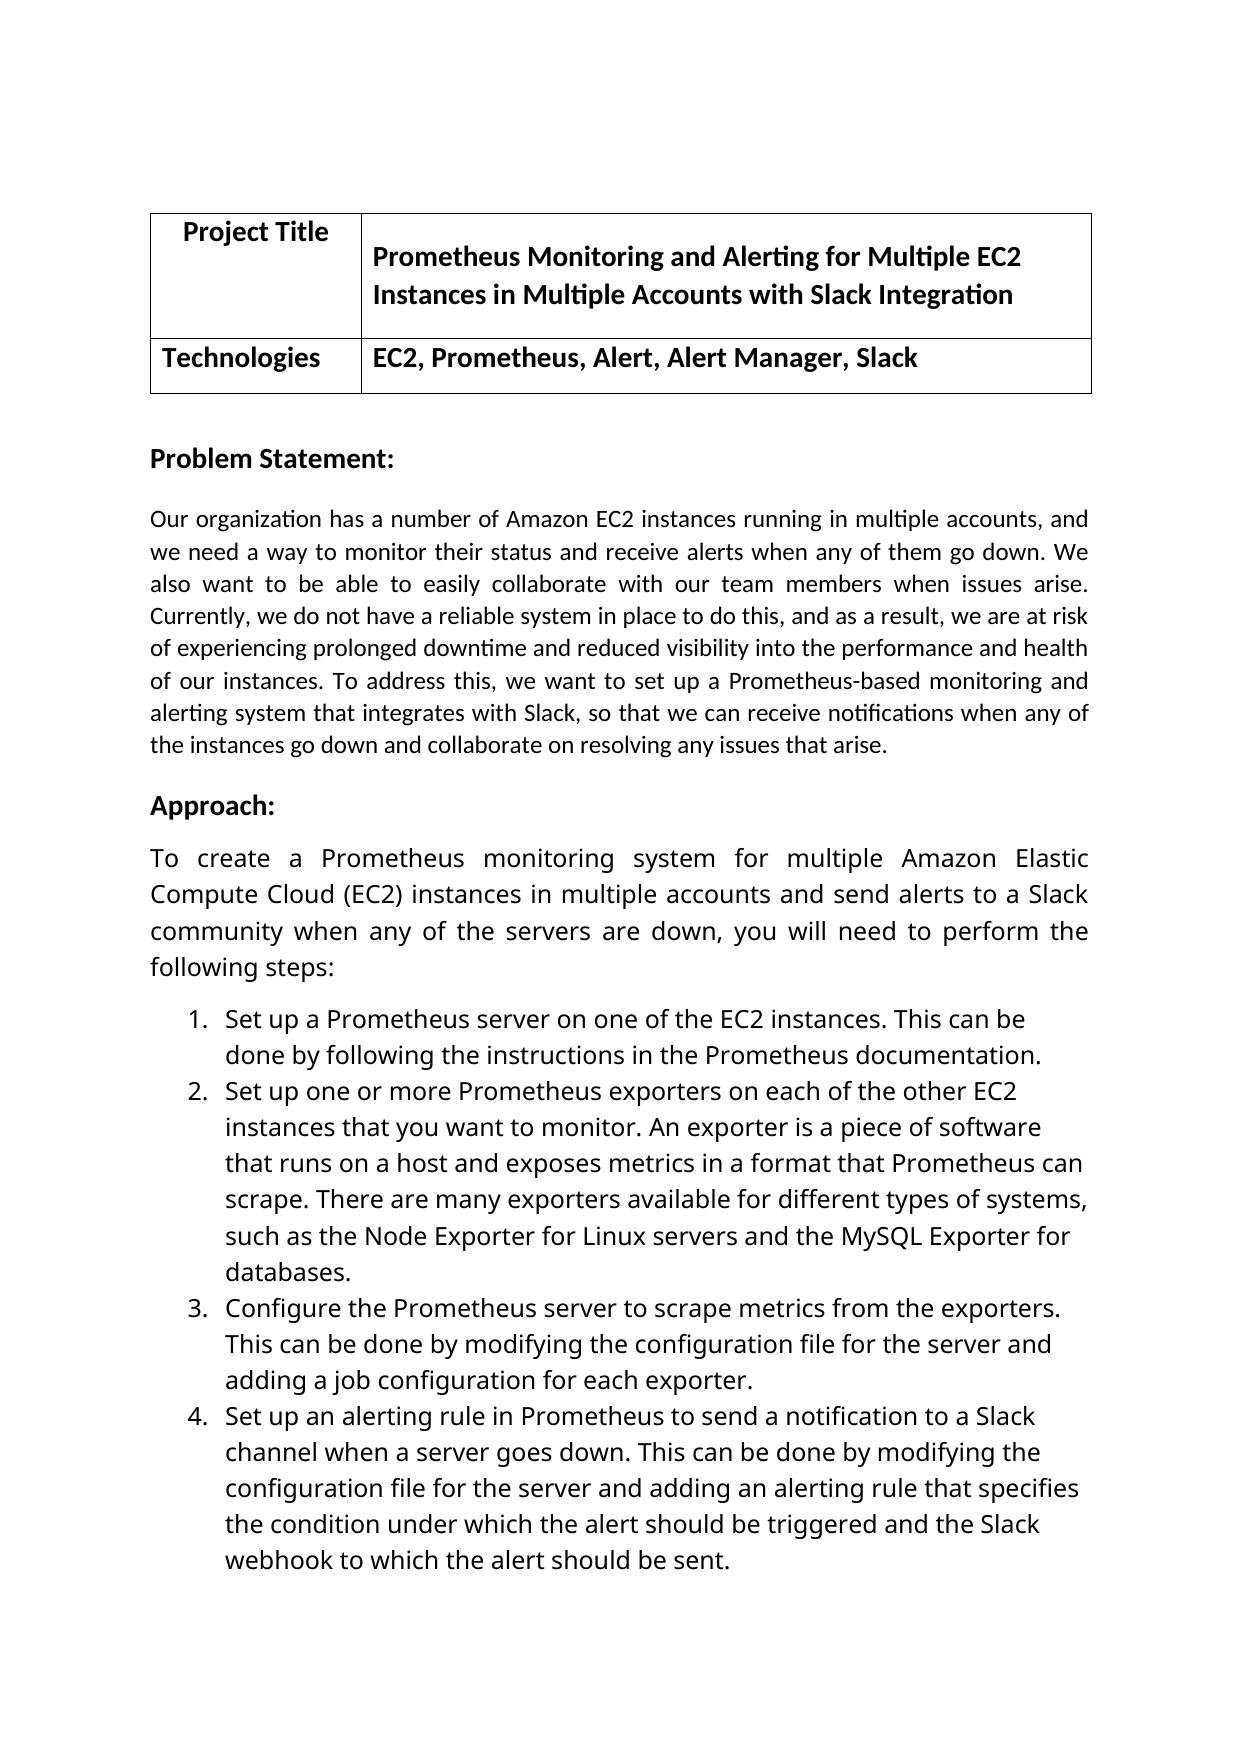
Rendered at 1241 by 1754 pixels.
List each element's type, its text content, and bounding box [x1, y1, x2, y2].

text Problem Statement: [150, 441, 1090, 476]
list Configure the Prometheus server to scrape metrics from the exporters. This can be done by modifying the configuration file for the server and adding a job configuration for each exporter. [187, 1290, 1090, 1396]
table_cell Technologies [151, 339, 361, 393]
list Set up an alerting rule in Prometheus to send a notification to a Slack channel when a server goes down. This can be done by modifying the configuration file for the server and adding an alerting rule that specifies the condition under which the alert should be triggered and the Slack webhook to which the alert should be sent. [187, 1398, 1090, 1577]
table_header Project Title [151, 214, 361, 338]
table_cell EC2, Prometheus, Alert, Alert Manager, Slack [362, 339, 1091, 393]
text Approach: [150, 787, 1090, 822]
list Set up one or more Prometheus exporters on each of the other EC2 instances that you want to monitor. An exporter is a piece of software that runs on a host and exposes metrics in a format that Prometheus can scrape. There are many exporters available for different types of systems, such as the Node Exporter for Linux servers and the MySQL Exporter for databases. [187, 1074, 1090, 1288]
list Set up a Prometheus server on one of the EC2 instances. This can be done by following the instructions in the Prometheus documentation. [187, 1002, 1090, 1072]
text Our organization has a number of Amazon EC2 instances running in multiple accounts, and we need a way to monitor their status and receive alerts when any of them go down. We also want to be able to easily collaborate with our team members when issues arise. Currently, we do not have a reliable system in place to do this, and as a result, we are at risk of experiencing prolonged downtime and reduced visibility into the performance and health of our instances. To address this, we want to set up a Prometheus-based monitoring and alerting system that integrates with Slack, so that we can receive notifications when any of the instances go down and collaborate on resolving any issues that arise. [150, 503, 1090, 760]
text To create a Prometheus monitoring system for multiple Amazon Elastic Compute Cloud (EC2) instances in multiple accounts and send alerts to a Slack community when any of the servers are down, you will need to perform the following steps: [150, 841, 1090, 983]
table_header Prometheus Monitoring and Alerting for Multiple EC2 Instances in Multiple Accounts with Slack Integration [362, 214, 1091, 338]
